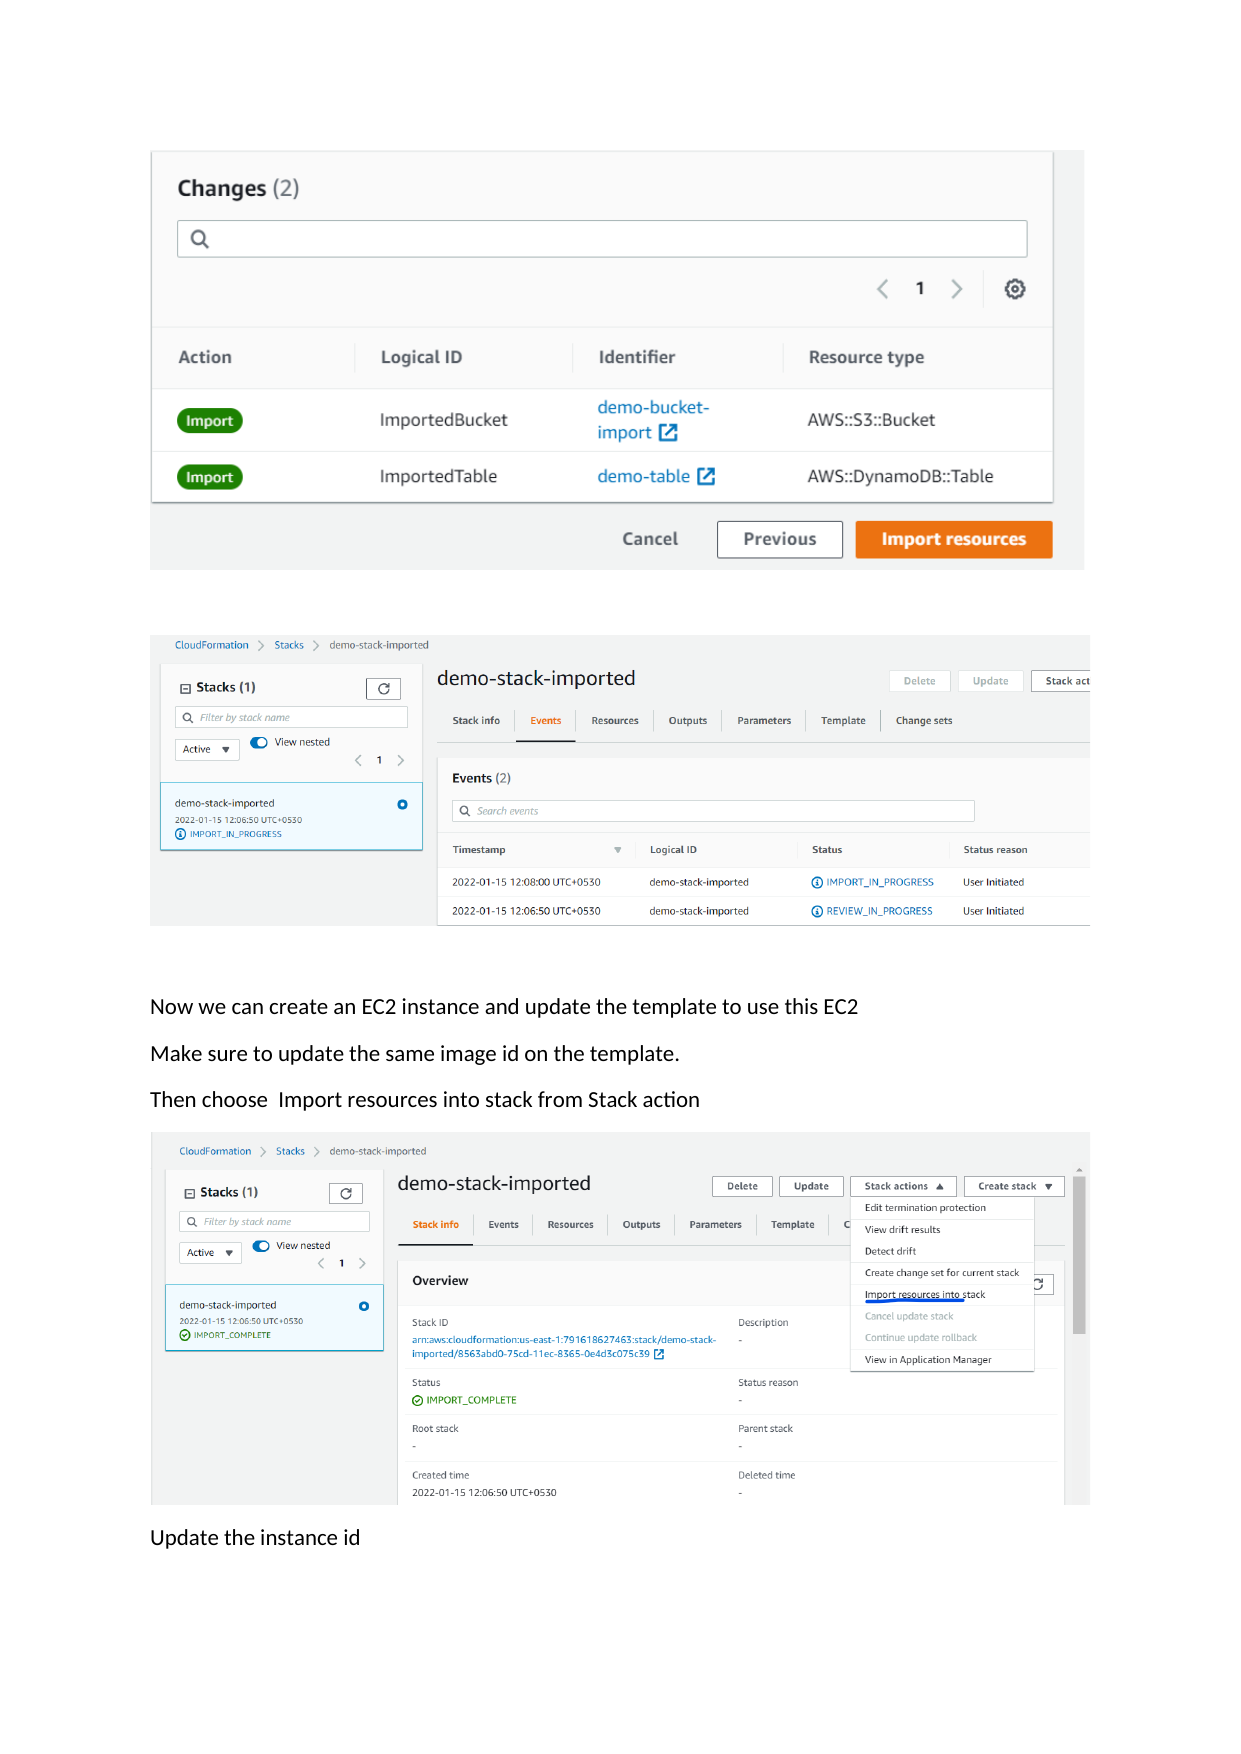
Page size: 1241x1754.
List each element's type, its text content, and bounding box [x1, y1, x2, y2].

text Now we can create an EC2 instance and update the template to use this EC2 [150, 992, 1090, 1020]
text Make sure to update the same image id on the template. [150, 1039, 1090, 1067]
picture [150, 150, 1085, 570]
text Update the instance id [150, 1523, 1090, 1551]
picture [150, 635, 1091, 926]
text Then choose Import resources into stack from Stack action [150, 1086, 1090, 1113]
picture [150, 1132, 1091, 1505]
